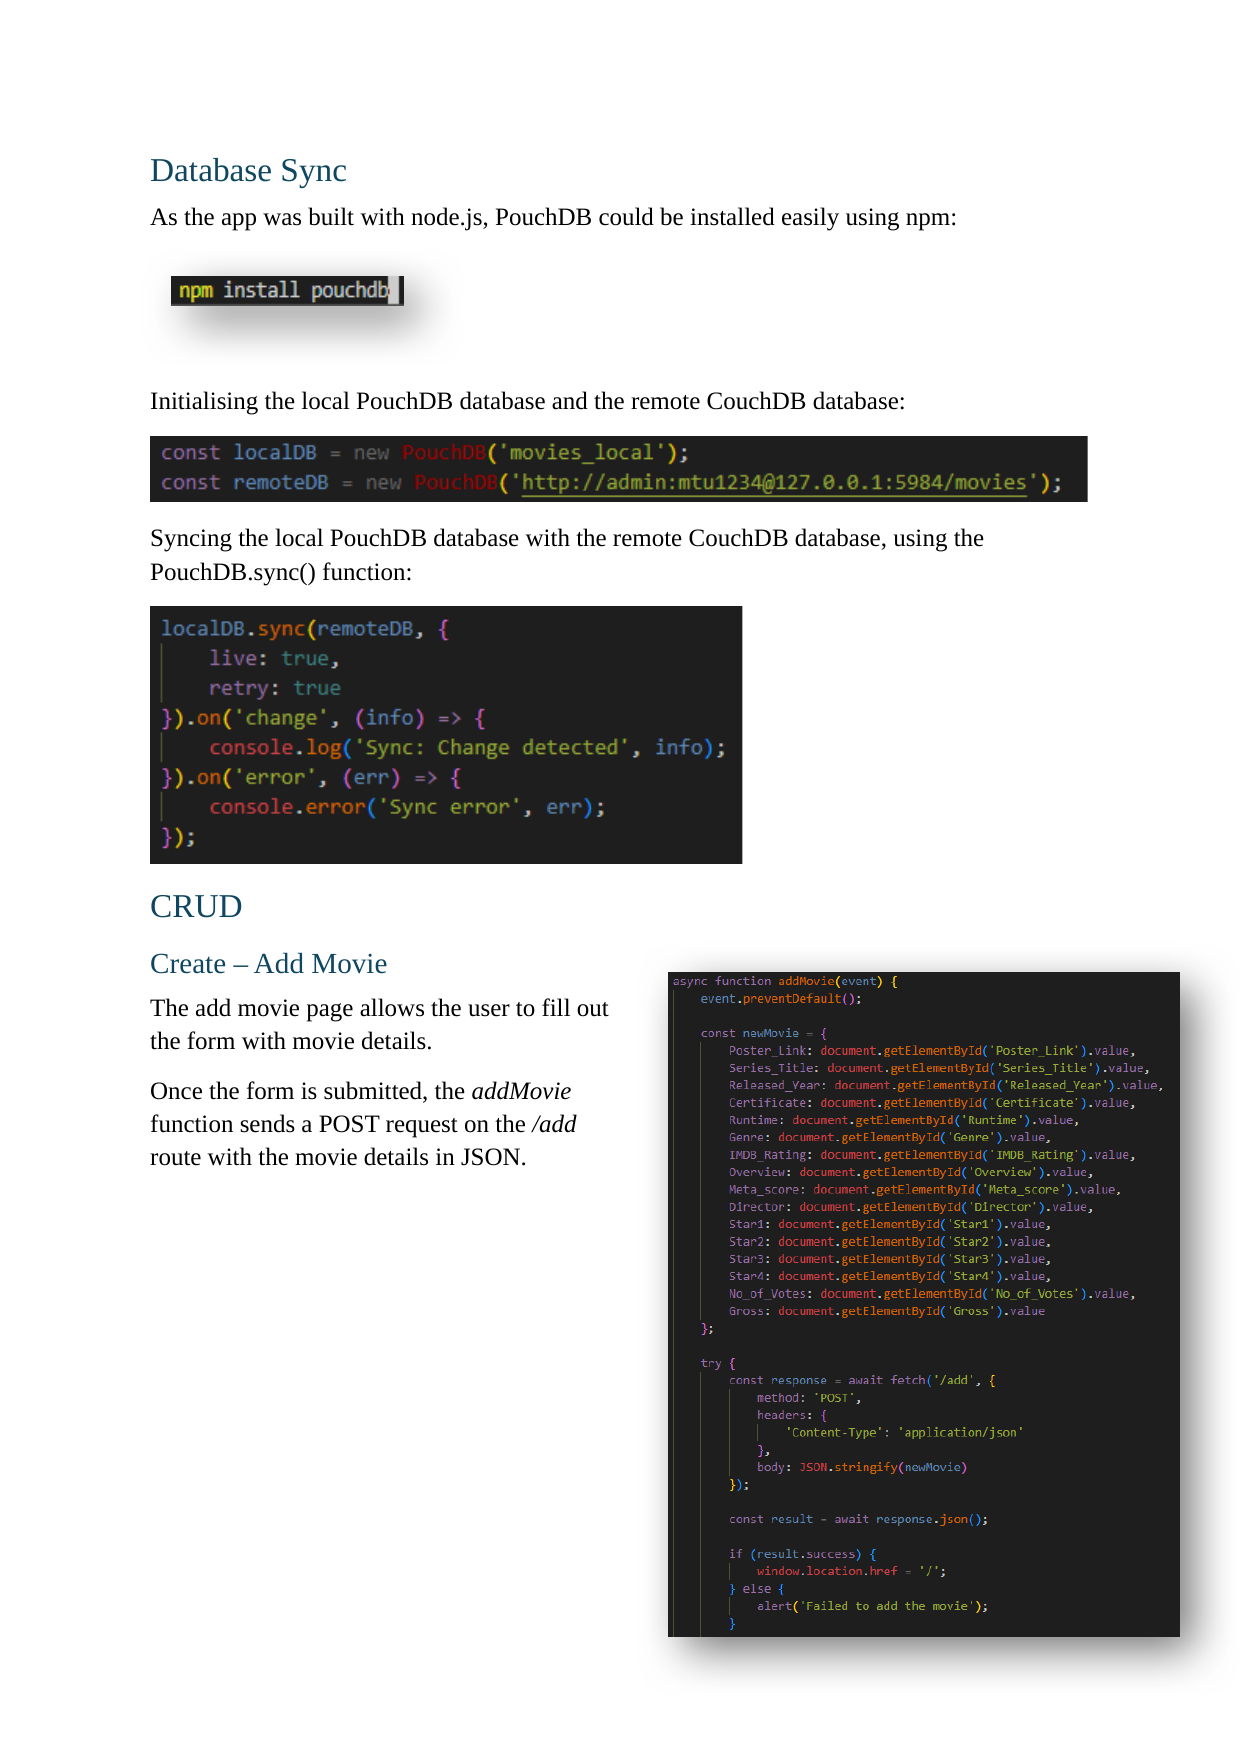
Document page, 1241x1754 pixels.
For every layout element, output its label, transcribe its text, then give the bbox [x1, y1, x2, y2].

subtitle CRUD [150, 886, 1090, 924]
subtitle Database Sync [150, 150, 1090, 188]
subtitle Create – Add Movie [150, 947, 1090, 980]
text Syncing the local PouchDB database with the remote CouchDB database, using the PouchDB.sync() function: [150, 523, 1090, 585]
picture [171, 276, 404, 306]
text Initialising the local PouchDB database and the remote CouchDB database: [150, 386, 1090, 415]
picture [150, 606, 743, 864]
text Once the form is submitted, the addMovie function sends a POST request on the /add route with the movie details in JSON. [150, 1076, 650, 1171]
picture [668, 972, 1180, 1637]
picture [150, 436, 1088, 502]
text As the app was built with node.js, PouchDB could be installed easily using npm: [150, 202, 1090, 231]
text The add movie page allows the user to fill out the form with movie details. [150, 993, 654, 1055]
